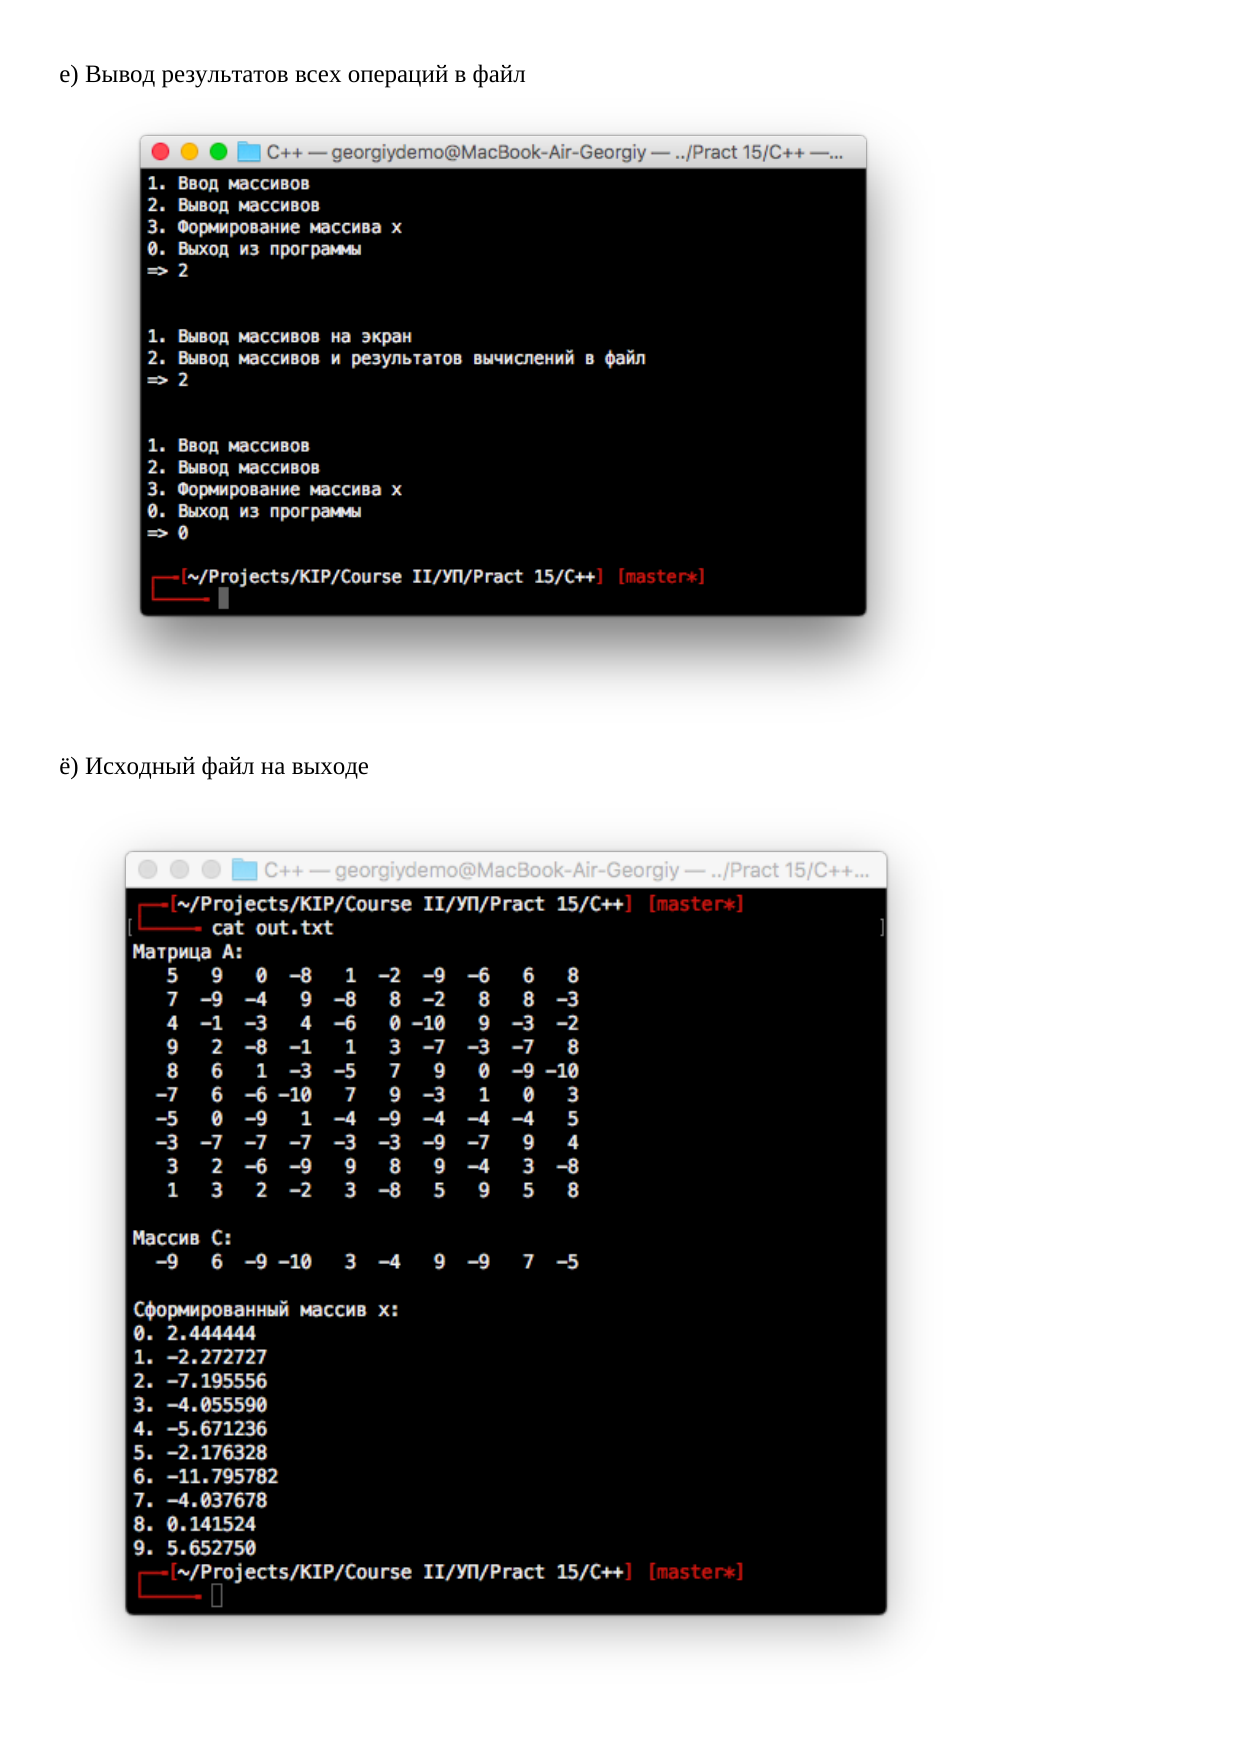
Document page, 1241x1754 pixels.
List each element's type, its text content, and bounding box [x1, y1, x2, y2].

picture [59, 90, 948, 733]
text ё) Исходный файл на выходе [59, 751, 1181, 780]
picture [59, 798, 954, 1695]
